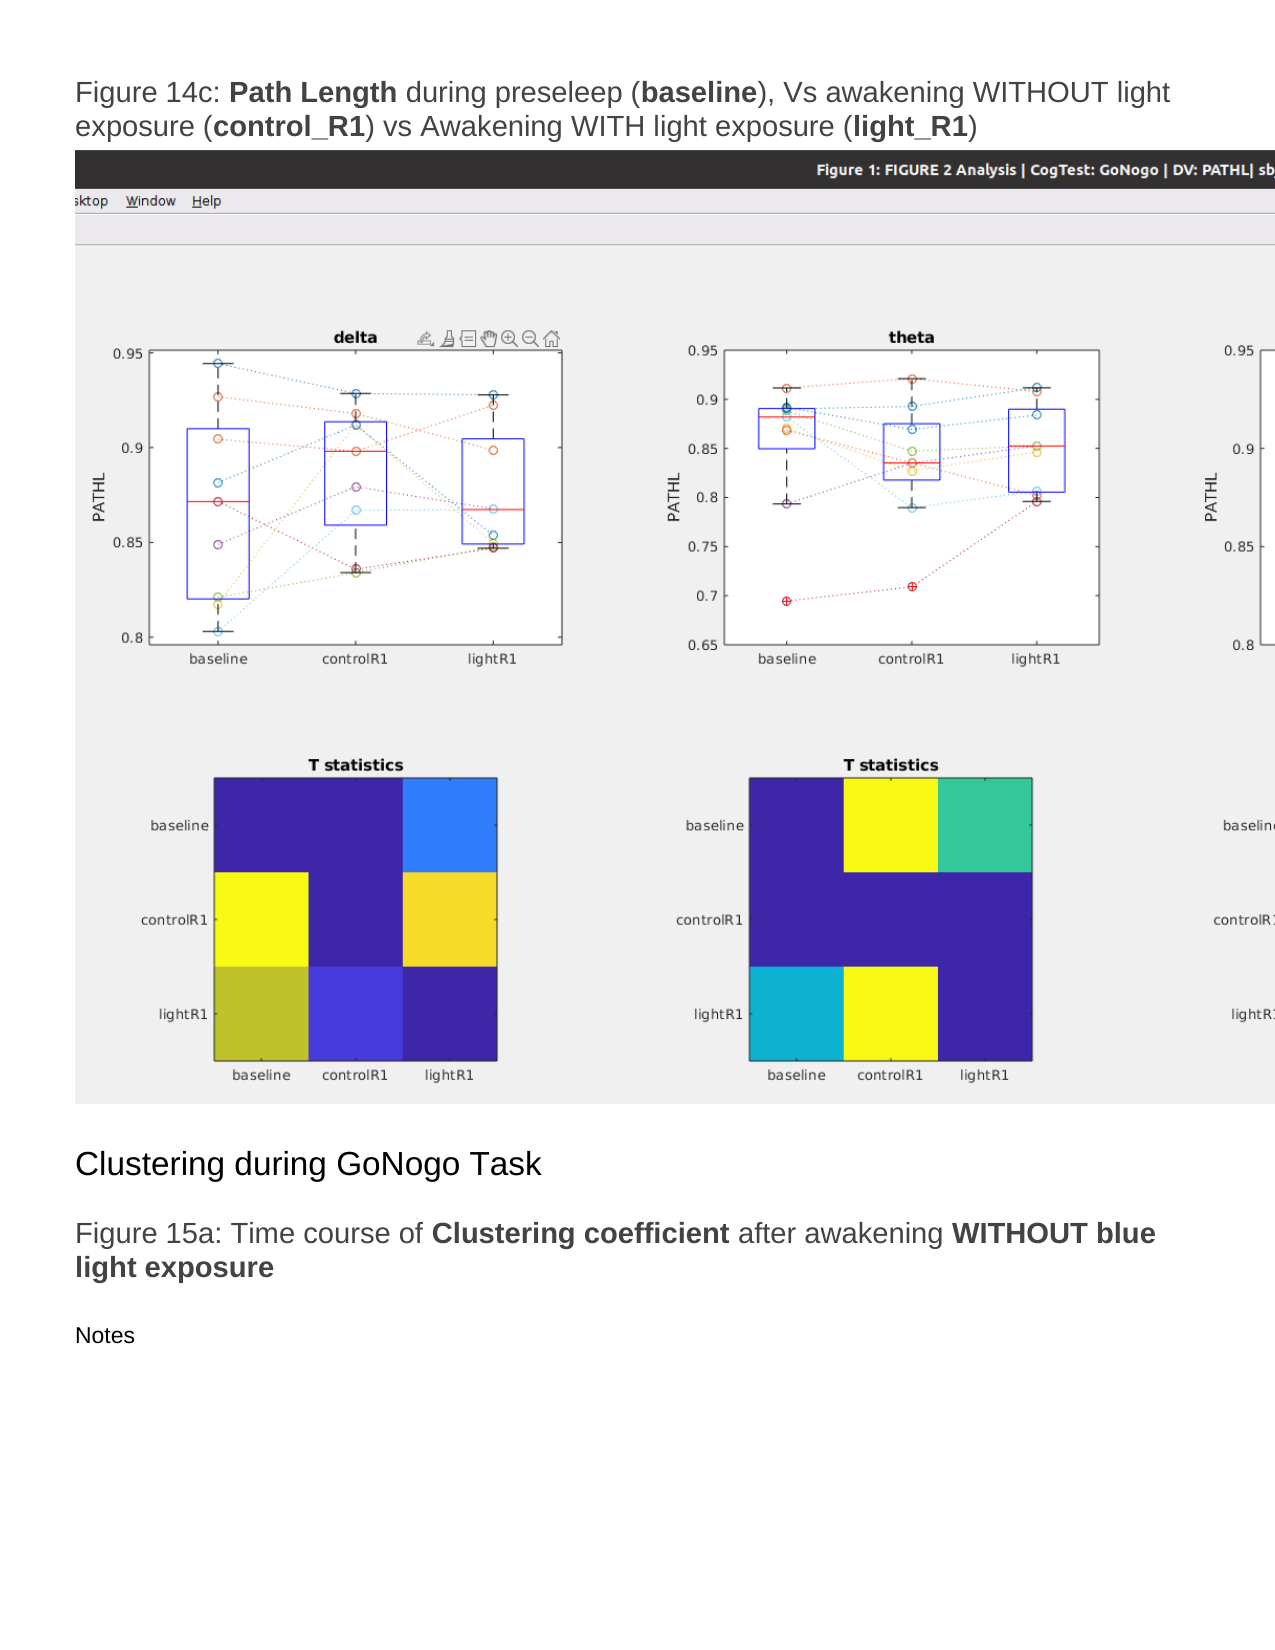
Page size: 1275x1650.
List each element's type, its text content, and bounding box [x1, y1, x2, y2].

subtitle Clustering during GoNogo Task [75, 1144, 1200, 1183]
subtitle Figure 15a: Time course of Clustering coefficient after awakening WITHOUT blue light exposure [75, 1216, 1200, 1283]
text Notes [75, 1322, 1200, 1348]
subtitle Figure 14c: Path Length during preseleep (baseline), Vs awakening WITHOUT light exposure (control_R1) vs Awakening WITH light exposure (light_R1) [75, 75, 1200, 142]
picture [75, 150, 1275, 1104]
